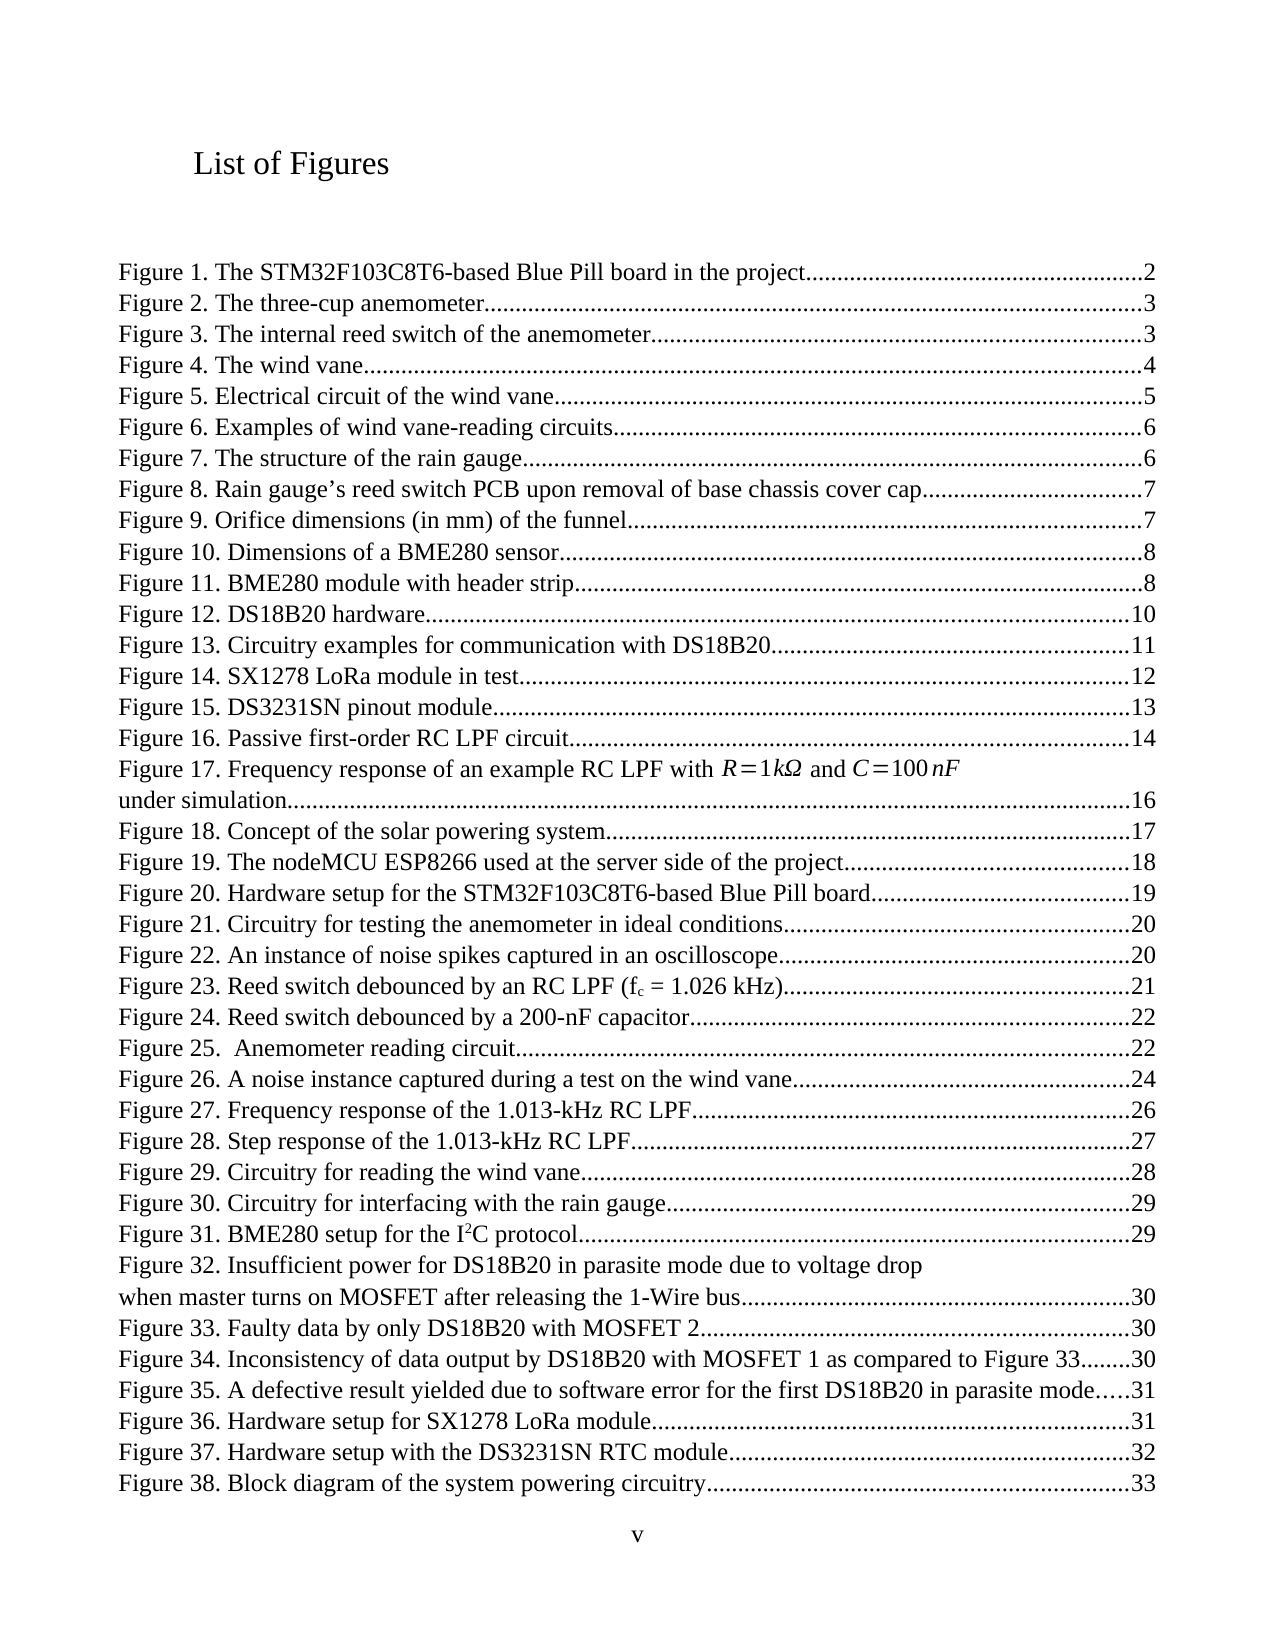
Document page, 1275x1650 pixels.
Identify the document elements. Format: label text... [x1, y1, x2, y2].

text Figure 37. Hardware setup with the DS3231SN RTC module 32 [118, 1437, 1157, 1466]
text Figure 16. Passive first-order RC LPF circuit 14 [118, 723, 1157, 752]
text Figure 6. Examples of wind vane-reading circuits 6 [118, 412, 1157, 441]
text Figure 7. The structure of the rain gauge 6 [118, 443, 1157, 472]
text Figure 23. Reed switch debounced by an RC LPF (fc = 1.026 kHz) 21 [118, 971, 1157, 1000]
text Figure 36. Hardware setup for SX1278 LoRa module 31 [118, 1406, 1157, 1434]
text Figure 1. The STM32F103C8T6-based Blue Pill board in the project 2 [118, 257, 1157, 286]
text Figure 34. Inconsistency of data output by DS18B20 with MOSFET 1 as compared to Figure 33 30 [118, 1344, 1157, 1372]
text Figure 15. DS3231SN pinout module 13 [118, 692, 1157, 721]
text Figure 30. Circuitry for interfacing with the rain gauge 29 [118, 1188, 1157, 1217]
text Figure 38. Block diagram of the system powering circuitry 33 [118, 1468, 1157, 1497]
text Figure 26. A noise instance captured during a test on the wind vane 24 [118, 1064, 1157, 1093]
text Figure 10. Dimensions of a BME280 sensor 8 [118, 537, 1157, 565]
text Figure 5. Electrical circuit of the wind vane 5 [118, 381, 1157, 410]
text Figure 2. The three-cup anemometer 3 [118, 288, 1157, 317]
text Figure 29. Circuitry for reading the wind vane 28 [118, 1157, 1157, 1186]
text Figure 27. Frequency response of the 1.013-kHz RC LPF 26 [118, 1095, 1157, 1124]
text Figure 14. SX1278 LoRa module in test 12 [118, 661, 1157, 689]
text Figure 19. The nodeMCU ESP8266 used at the server side of the project 18 [118, 847, 1157, 876]
text Figure 4. The wind vane 4 [118, 350, 1157, 379]
text Figure 17. Frequency response of an example RC LPF with and under simulation 16 [118, 754, 1157, 814]
text Figure 11. BME280 module with header strip 8 [118, 568, 1157, 596]
text Figure 18. Concept of the solar powering system 17 [118, 816, 1157, 845]
text Figure 20. Hardware setup for the STM32F103C8T6-based Blue Pill board 19 [118, 878, 1157, 907]
text Figure 28. Step response of the 1.013-kHz RC LPF 27 [118, 1126, 1157, 1155]
text Figure 32. Insufficient power for DS18B20 in parasite mode due to voltage drop when master turns on MOSFET after releasing the 1-Wire bus 30 [118, 1251, 1157, 1310]
text Figure 9. Orifice dimensions (in mm) of the funnel 7 [118, 506, 1157, 534]
text Figure 25. Anemometer reading circuit 22 [118, 1033, 1157, 1062]
subtitle List of Figures [193, 143, 1157, 181]
text Figure 31. BME280 setup for the I2C protocol 29 [118, 1219, 1157, 1248]
text Figure 12. DS18B20 hardware 10 [118, 599, 1157, 627]
text Figure 8. Rain gauge’s reed switch PCB upon removal of base chassis cover cap 7 [118, 474, 1157, 503]
text Figure 3. The internal reed switch of the anemometer 3 [118, 319, 1157, 348]
text Figure 33. Faulty data by only DS18B20 with MOSFET 2 30 [118, 1313, 1157, 1341]
text Figure 35. A defective result yielded due to software error for the first DS18B20 in parasite mode 31 [118, 1375, 1157, 1403]
text Figure 24. Reed switch debounced by a 200-nF capacitor 22 [118, 1002, 1157, 1031]
text Figure 22. An instance of noise spikes captured in an oscilloscope 20 [118, 940, 1157, 969]
text Figure 13. Circuitry examples for communication with DS18B20 11 [118, 630, 1157, 658]
text Figure 21. Circuitry for testing the anemometer in ideal conditions 20 [118, 909, 1157, 938]
